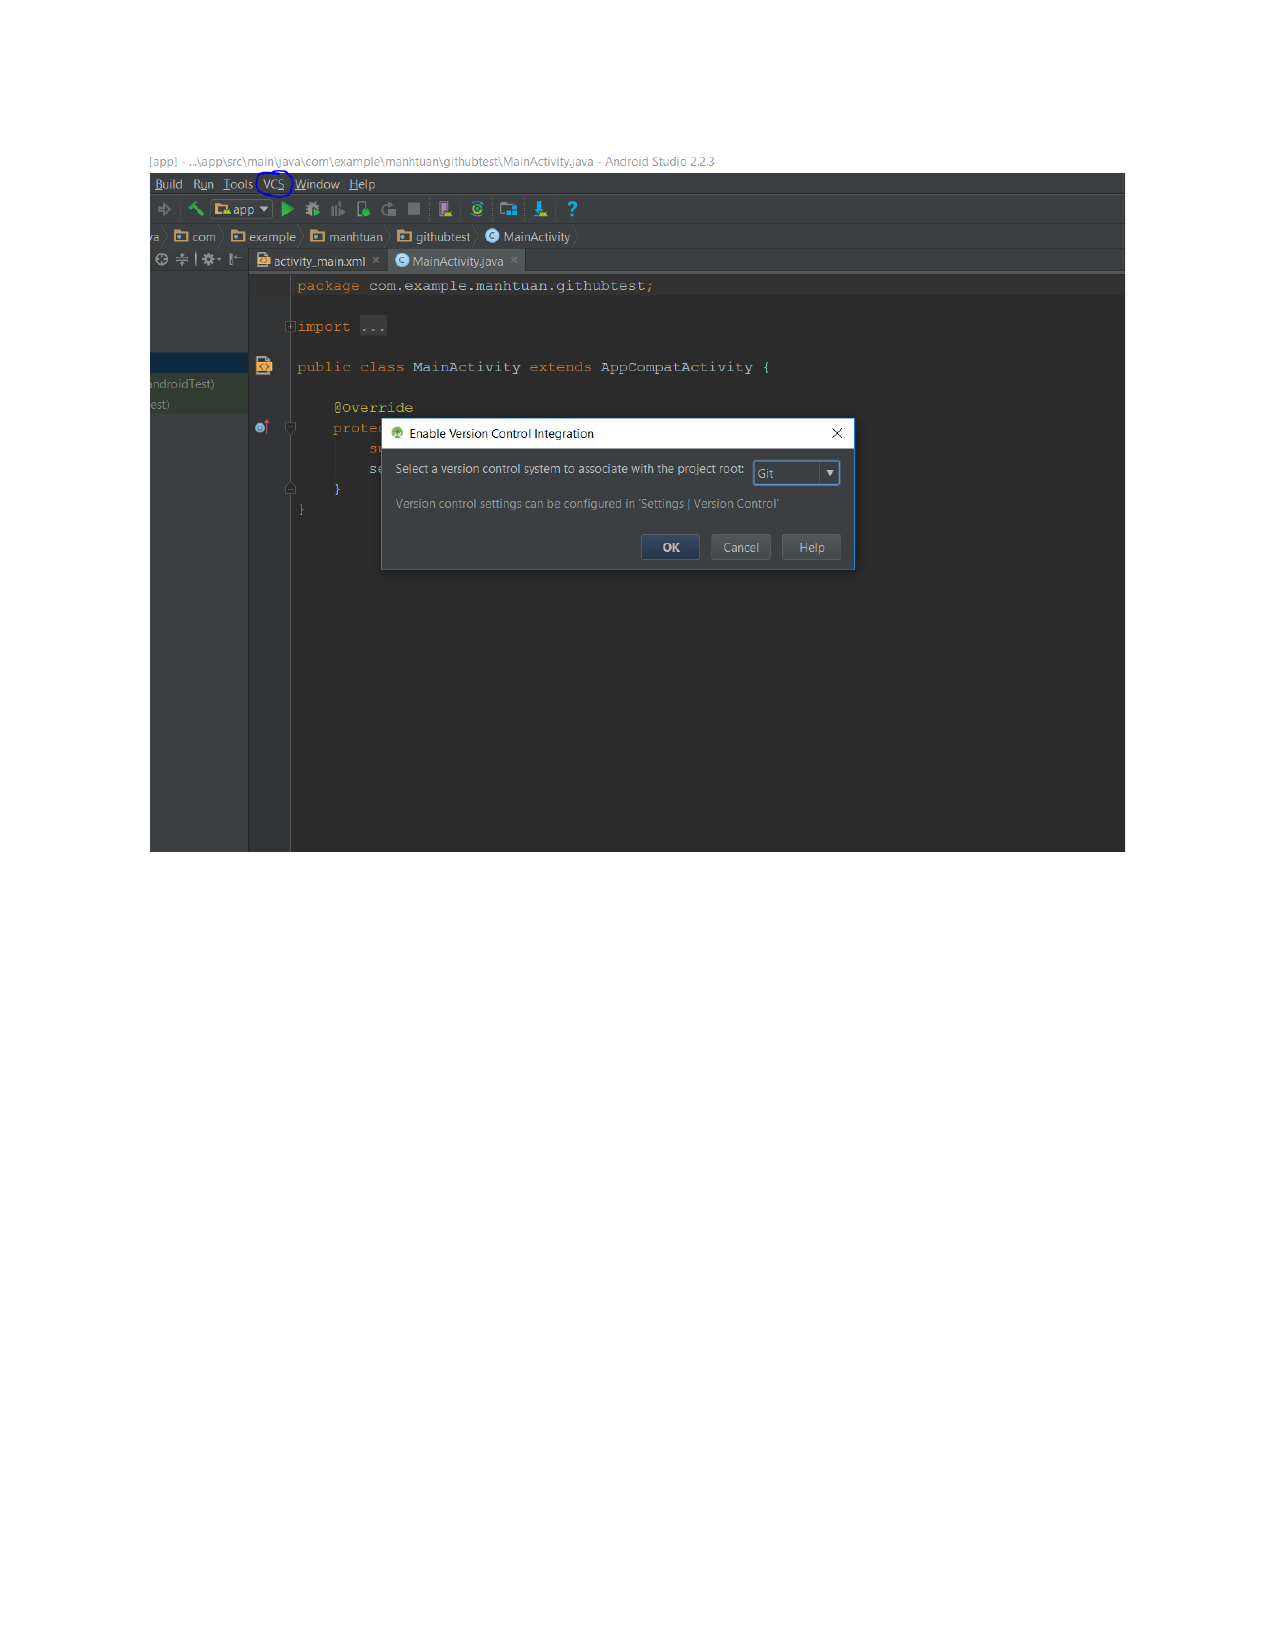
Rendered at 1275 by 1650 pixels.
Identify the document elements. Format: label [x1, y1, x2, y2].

picture [150, 150, 1125, 852]
